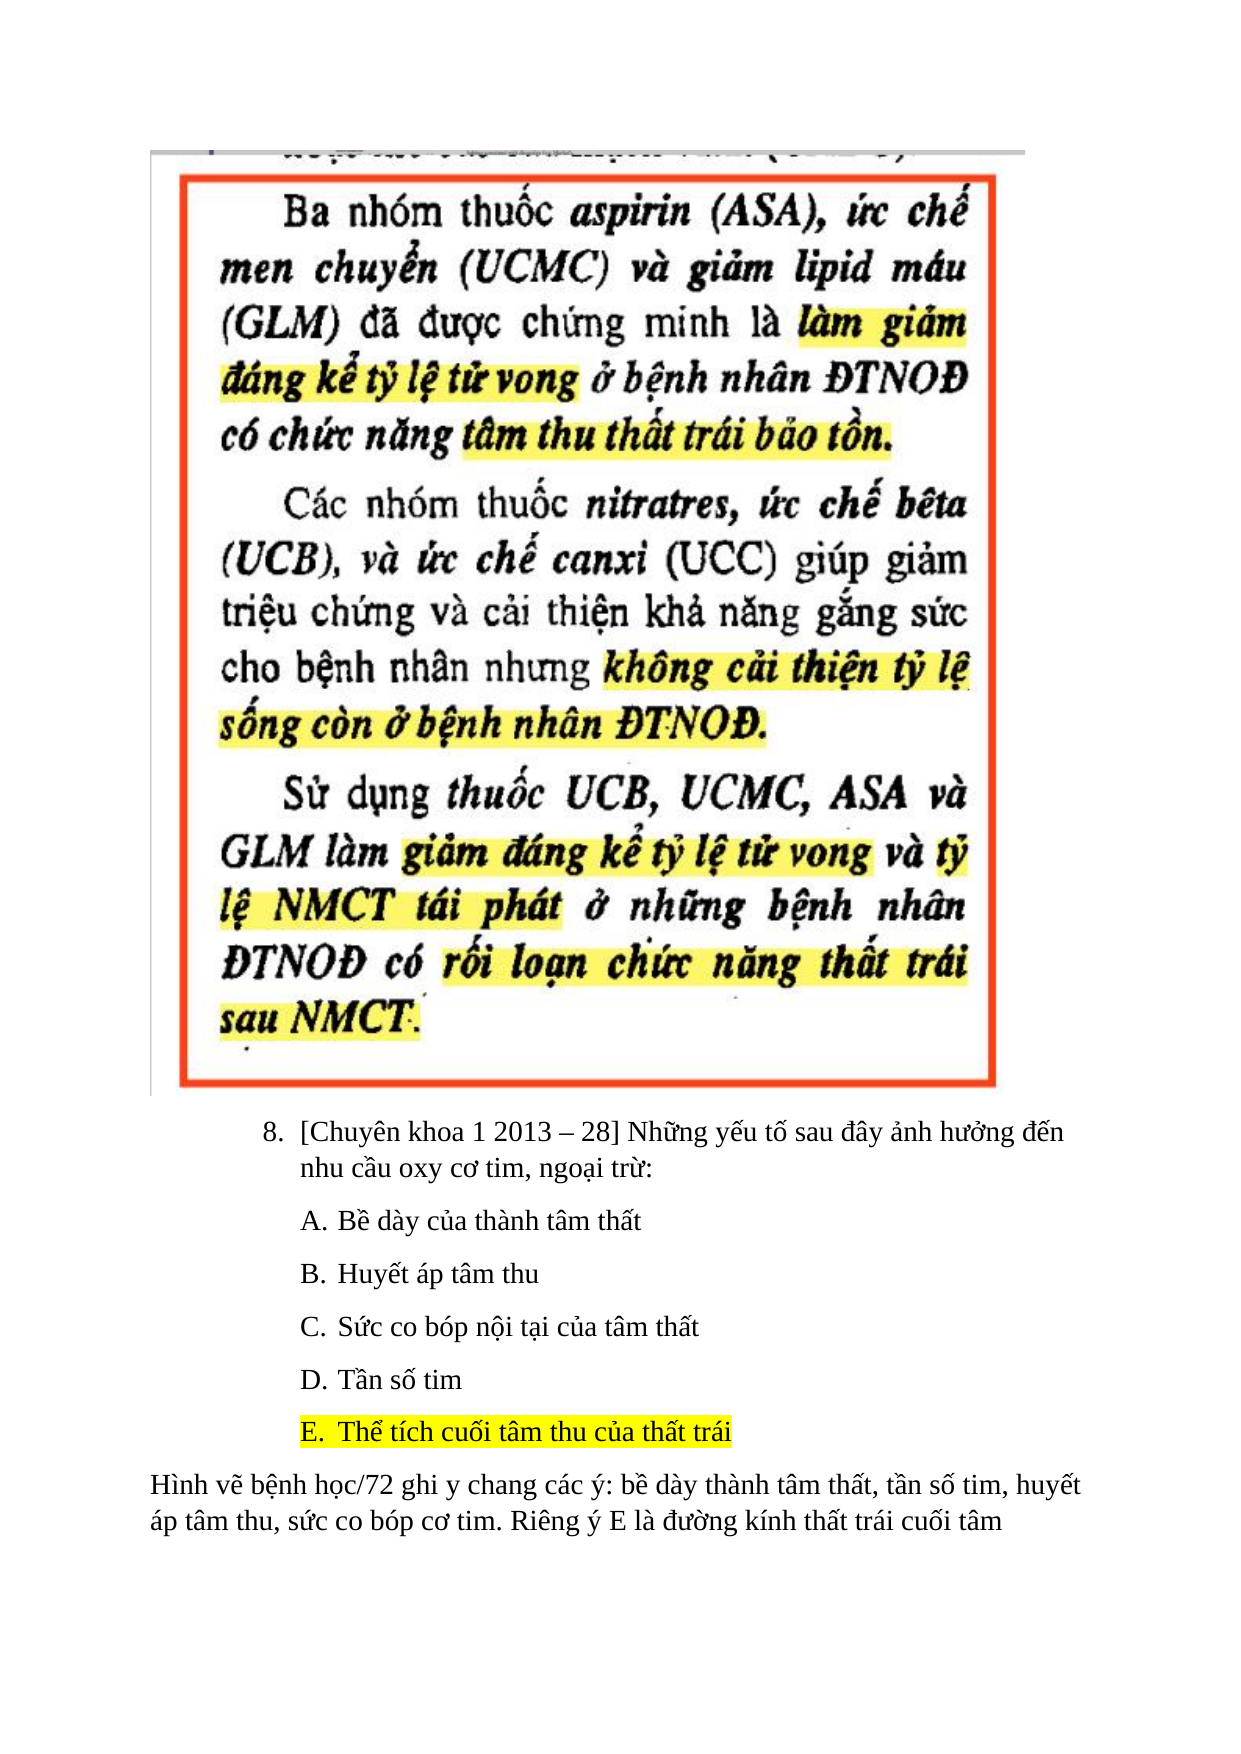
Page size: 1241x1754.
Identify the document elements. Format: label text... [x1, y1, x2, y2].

list Sức co bóp nội tại của tâm thất [300, 1309, 1090, 1342]
list Thể tích cuối tâm thu của thất trái [300, 1414, 1090, 1448]
list Bề dày của thành tâm thất [300, 1203, 1090, 1237]
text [150, 1467, 1090, 1537]
picture [150, 150, 1025, 1096]
list [Chuyên khoa 1 2013 – 28] Những yếu tố sau đây ảnh hưởng đến nhu cầu oxy cơ tim, ngoại trừ: [262, 1114, 1090, 1184]
list Huyết áp tâm thu [300, 1256, 1090, 1290]
list Tần số tim [300, 1362, 1090, 1395]
